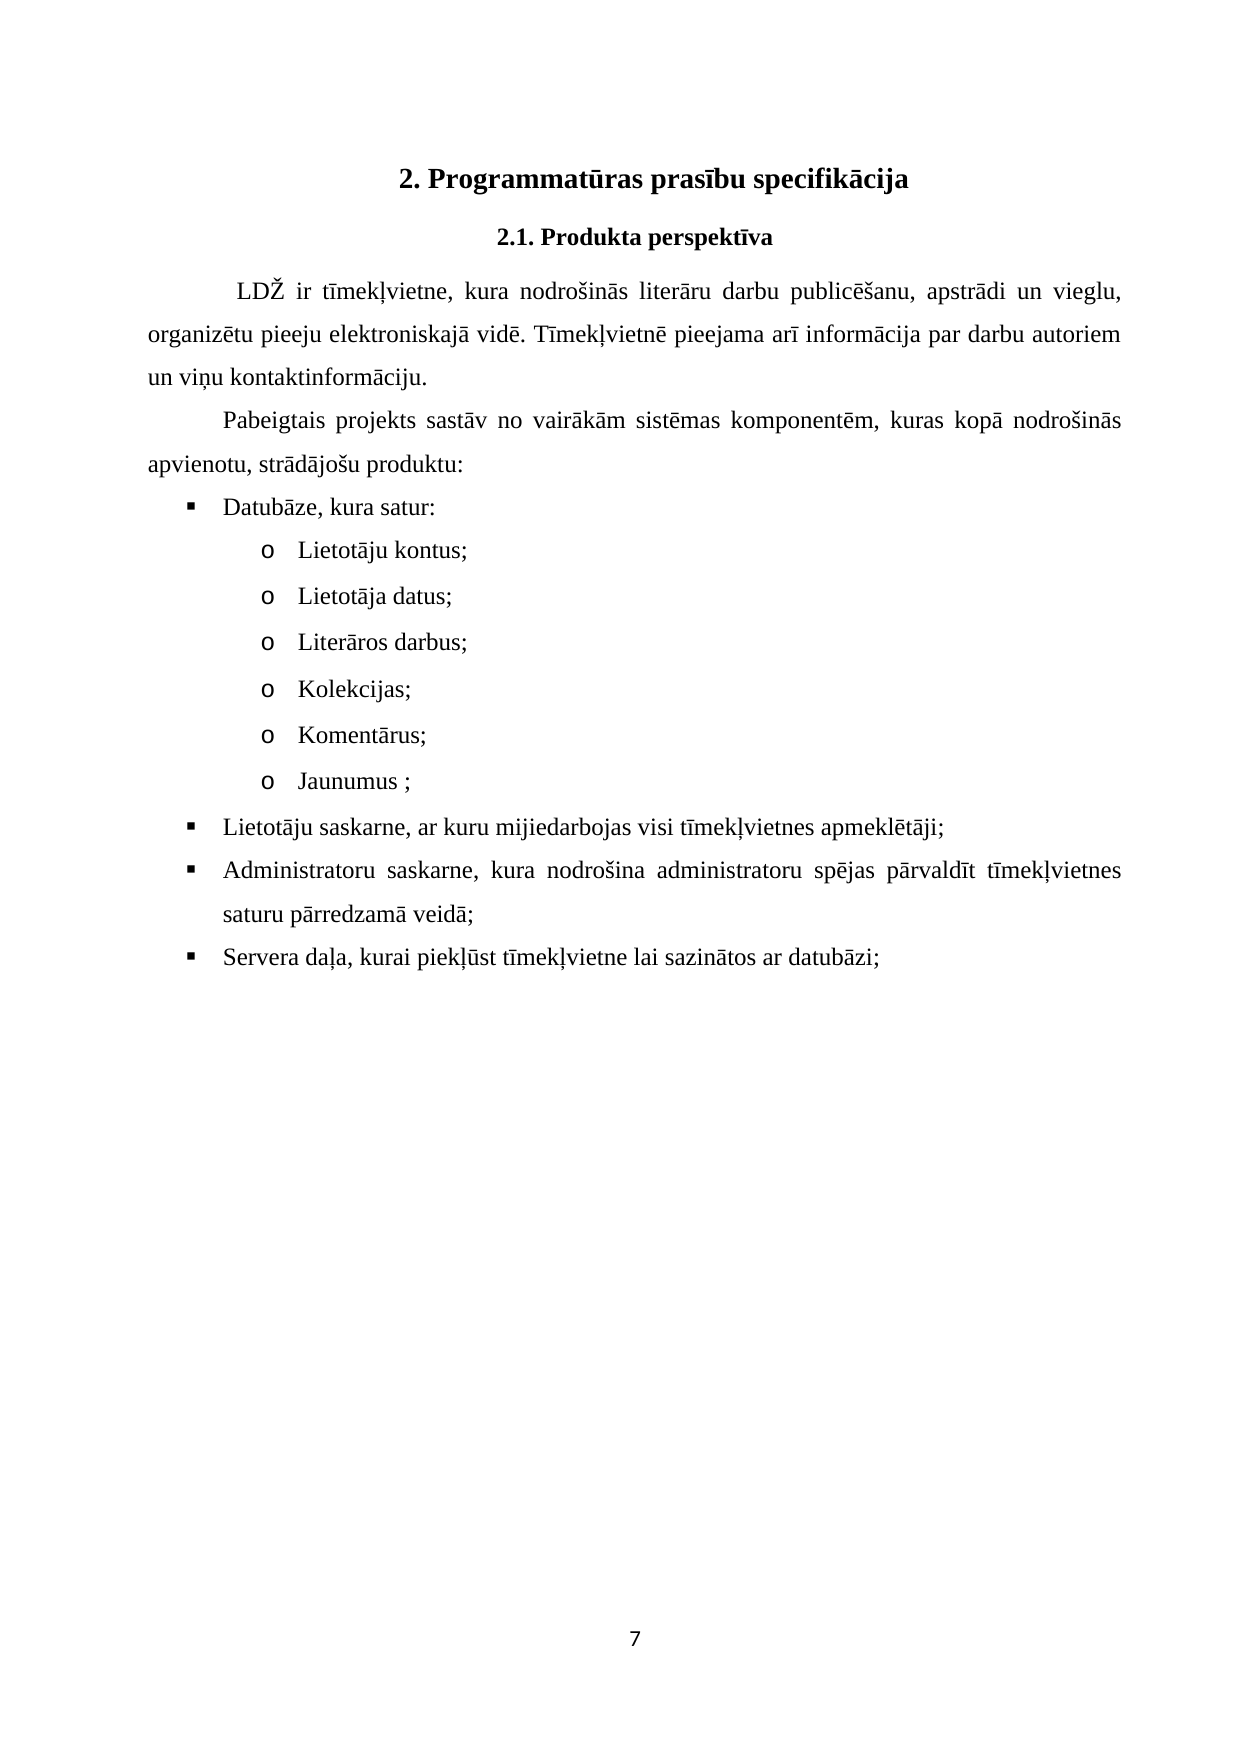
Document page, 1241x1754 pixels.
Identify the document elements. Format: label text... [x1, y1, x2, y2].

subtitle 2. Programmatūras prasību specifikācija [185, 161, 1122, 195]
text Pabeigtais projekts sastāv no vairākām sistēmas komponentēm, kuras kopā nodrošinās apvienotu, strādājošu produktu: [148, 406, 1122, 477]
list Kolekcijas; [260, 674, 1122, 704]
list Datubāze, kura satur: [185, 492, 1122, 521]
list Literāros darbus; [260, 627, 1122, 658]
list Servera daļa, kurai piekļūst tīmekļvietne lai sazinātos ar datubāzi; [185, 942, 1122, 971]
list Administratoru saskarne, kura nodrošina administratoru spējas pārvaldīt tīmekļvietnes saturu pārredzamā veidā; [185, 856, 1122, 927]
list Jaunumus ; [260, 766, 1122, 797]
list Komentārus; [260, 720, 1122, 751]
list Lietotāju kontus; [260, 535, 1122, 566]
text LDŽ ir tīmekļvietne, kura nodrošinās literāru darbu publicēšanu, apstrādi un vieglu, organizētu pieeju elektroniskajā vidē. Tīmekļvietnē pieejama arī informācija par darbu autoriem un viņu kontaktinformāciju. [148, 276, 1122, 391]
list Lietotāja datus; [260, 581, 1122, 612]
list Lietotāju saskarne, ar kuru mijiedarbojas visi tīmekļvietnes apmeklētāji; [185, 812, 1122, 841]
subtitle 2.1. Produkta perspektīva [148, 222, 1122, 251]
